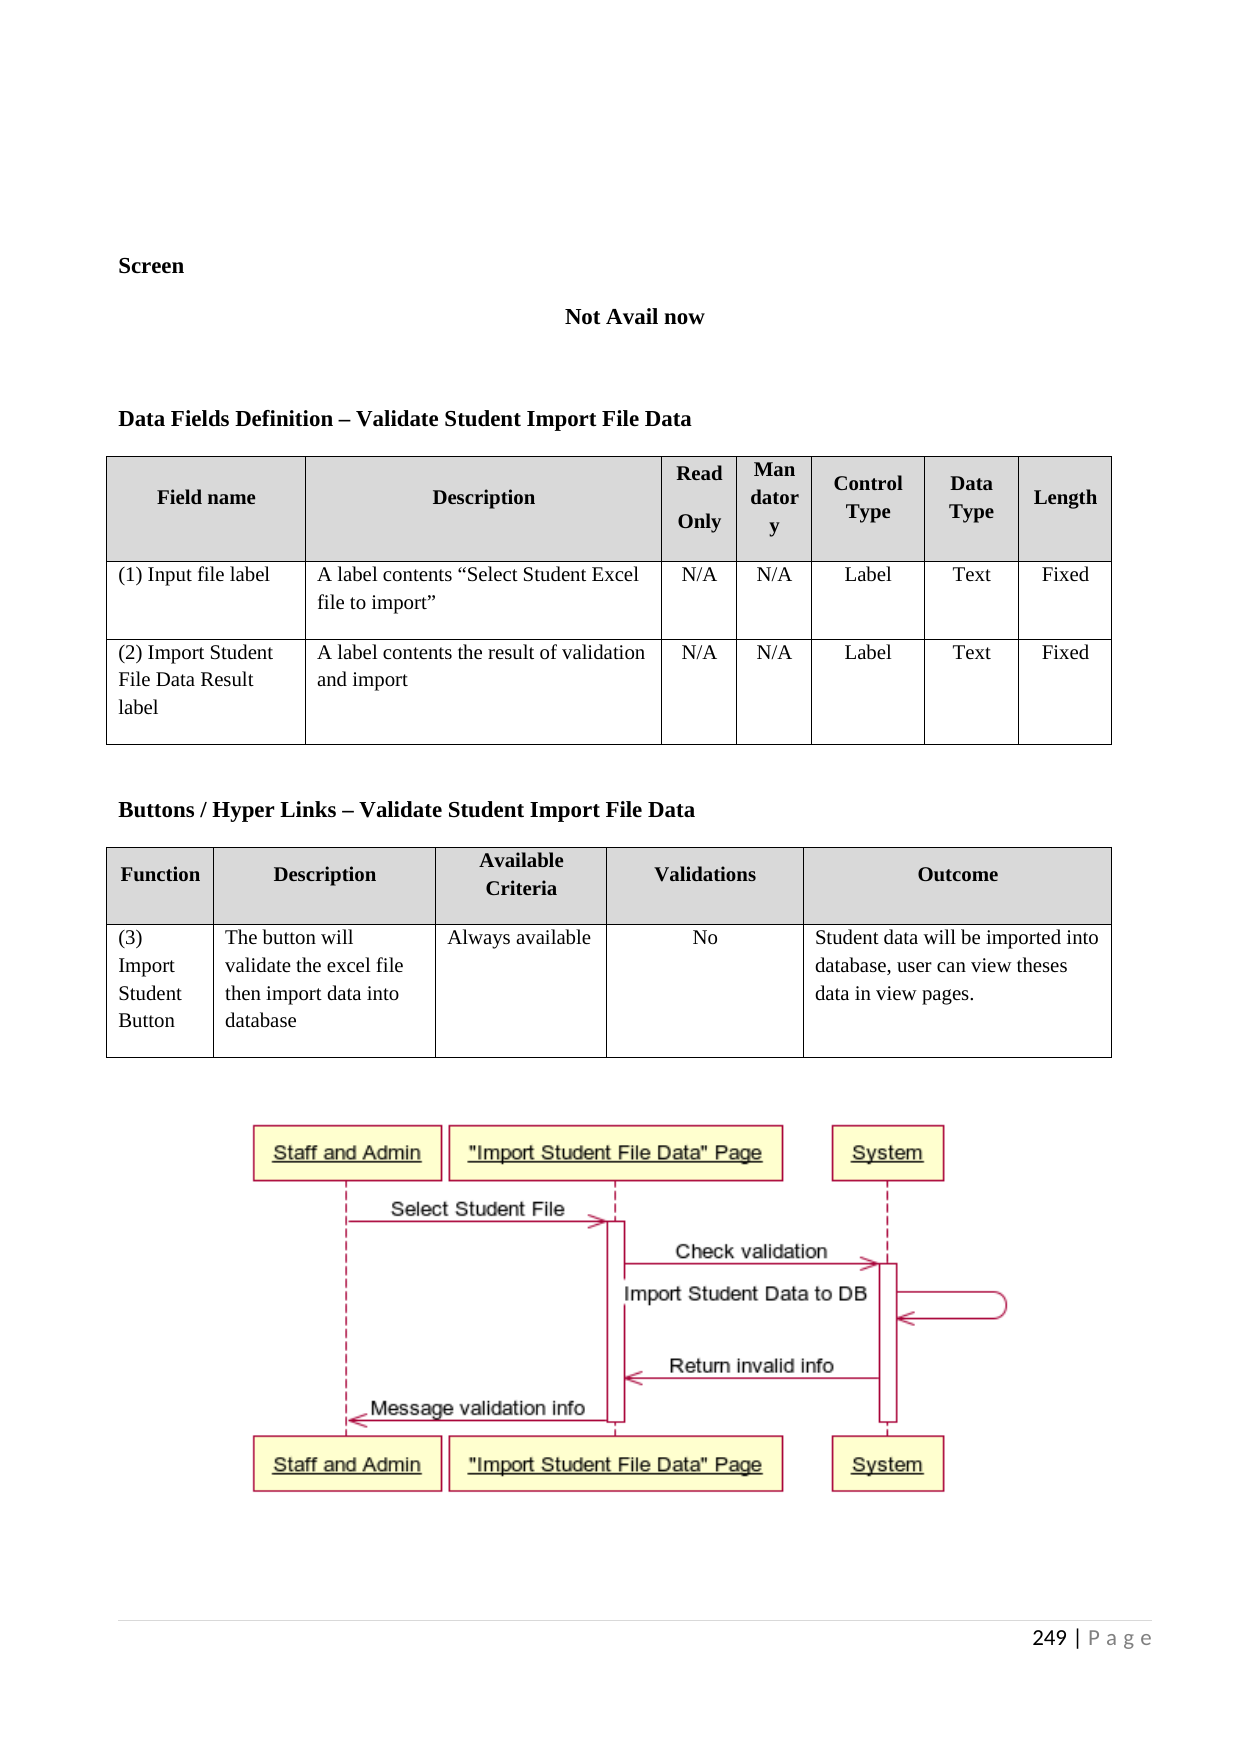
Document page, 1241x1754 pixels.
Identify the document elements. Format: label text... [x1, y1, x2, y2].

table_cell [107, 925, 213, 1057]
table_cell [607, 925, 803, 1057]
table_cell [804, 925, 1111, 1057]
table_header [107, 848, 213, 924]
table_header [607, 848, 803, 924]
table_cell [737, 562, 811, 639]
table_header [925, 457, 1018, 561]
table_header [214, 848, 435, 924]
text Screen [118, 252, 1152, 278]
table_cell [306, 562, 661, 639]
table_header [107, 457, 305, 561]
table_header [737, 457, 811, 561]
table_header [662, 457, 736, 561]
text Data Fields Definition – Validate Student Import File Data [118, 405, 1152, 432]
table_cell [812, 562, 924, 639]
text Buttons / Hyper Links – Validate Student Import File Data [118, 796, 1152, 822]
text Not Avail now [118, 303, 1152, 329]
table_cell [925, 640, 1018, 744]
picture [233, 1108, 1037, 1525]
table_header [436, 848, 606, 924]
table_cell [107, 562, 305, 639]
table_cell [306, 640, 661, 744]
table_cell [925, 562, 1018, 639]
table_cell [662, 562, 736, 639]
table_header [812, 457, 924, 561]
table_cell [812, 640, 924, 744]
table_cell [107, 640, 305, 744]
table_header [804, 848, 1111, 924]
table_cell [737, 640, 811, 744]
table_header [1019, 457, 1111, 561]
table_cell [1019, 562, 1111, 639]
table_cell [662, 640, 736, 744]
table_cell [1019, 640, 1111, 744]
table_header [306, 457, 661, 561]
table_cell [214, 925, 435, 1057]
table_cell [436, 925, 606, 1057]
